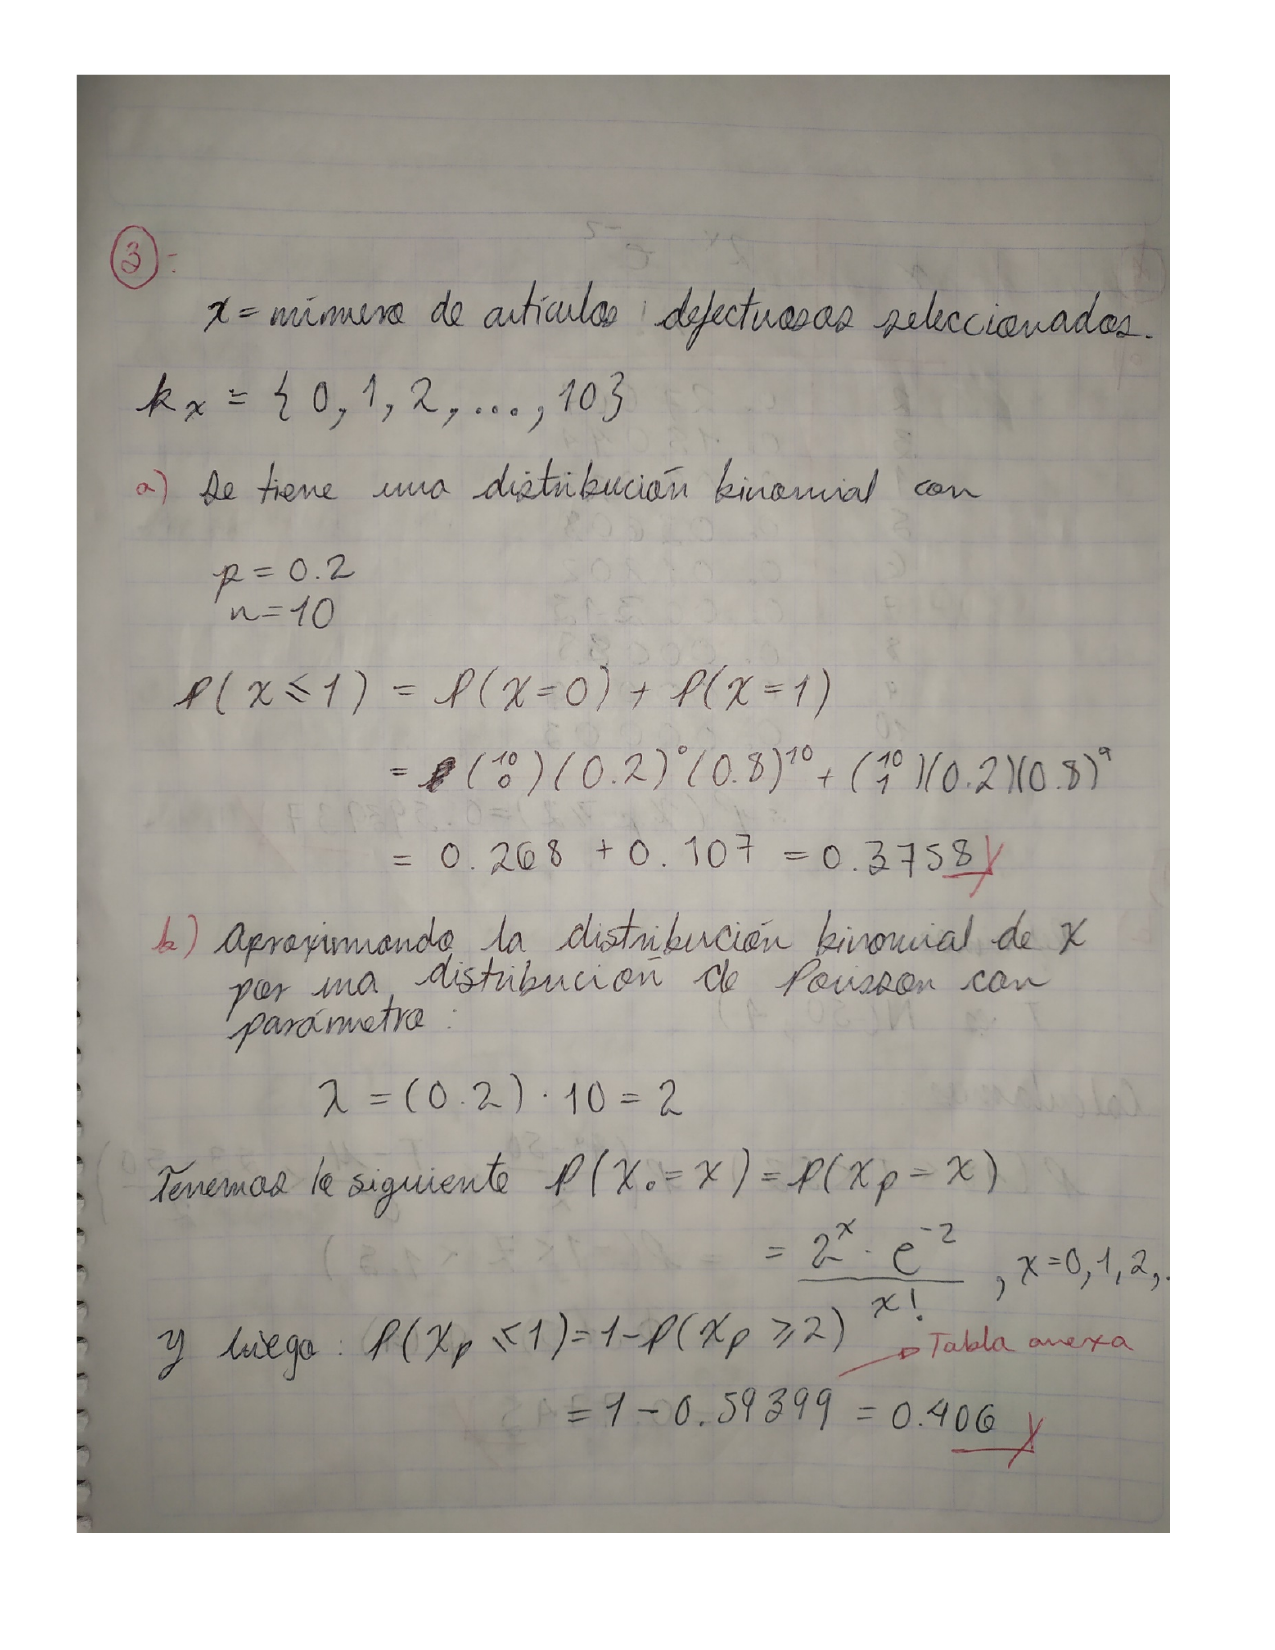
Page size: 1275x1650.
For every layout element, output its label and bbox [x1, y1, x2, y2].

picture [78, 76, 1170, 1531]
